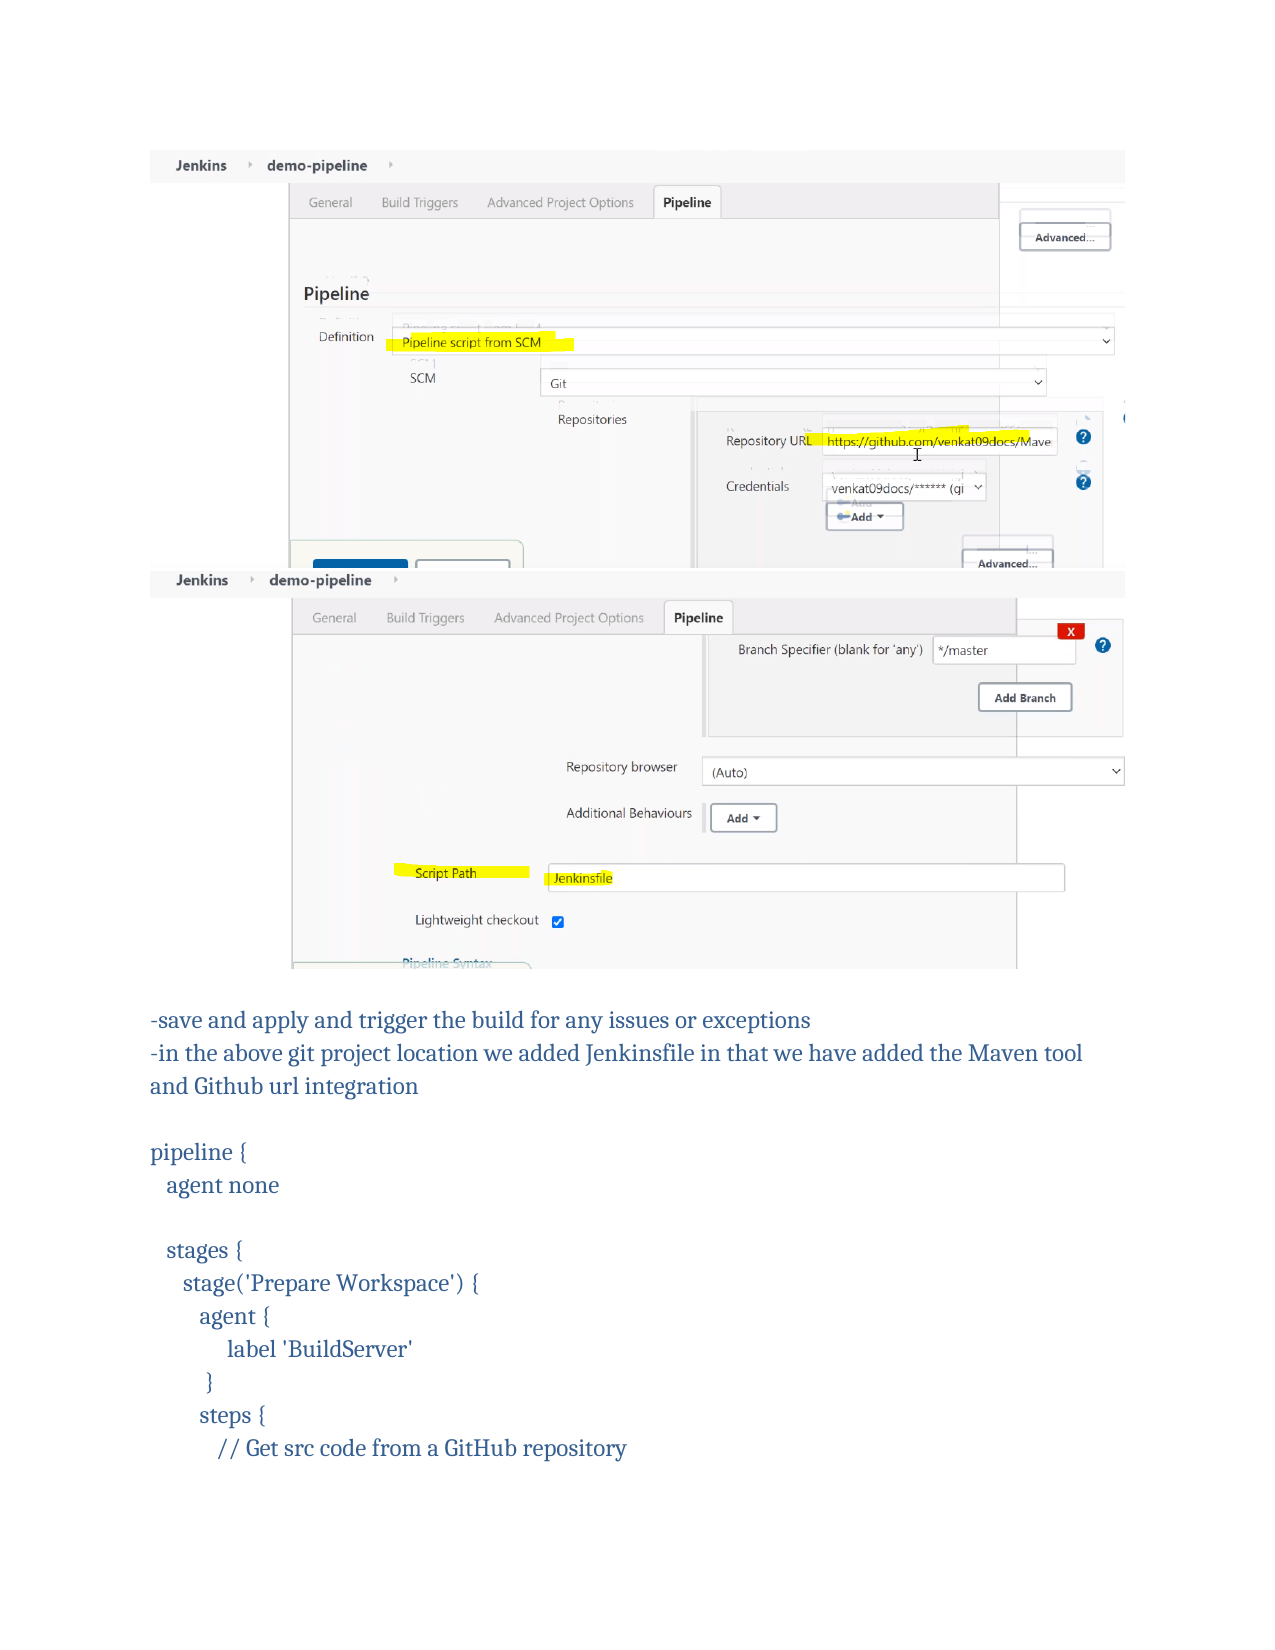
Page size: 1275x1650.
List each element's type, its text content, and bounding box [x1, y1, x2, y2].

picture [150, 150, 1125, 568]
text label 'BuildServer' [150, 1335, 1125, 1364]
text } [150, 1368, 1125, 1397]
text stages { [150, 1236, 1125, 1265]
text -save and apply and trigger the build for any issues or exceptions [150, 1006, 1125, 1034]
text -in the above git project location we added Jenkinsfile in that we have added the Maven tool and Github url integration [150, 1039, 1125, 1101]
text stage('Prepare Workspace') { [150, 1269, 1125, 1298]
text pipeline { [150, 1138, 1125, 1167]
text agent { [150, 1302, 1125, 1331]
picture [150, 571, 1125, 969]
text steps { [150, 1401, 1125, 1430]
text // Get src code from a GitHub repository [150, 1434, 1125, 1463]
text agent none [150, 1171, 1125, 1200]
